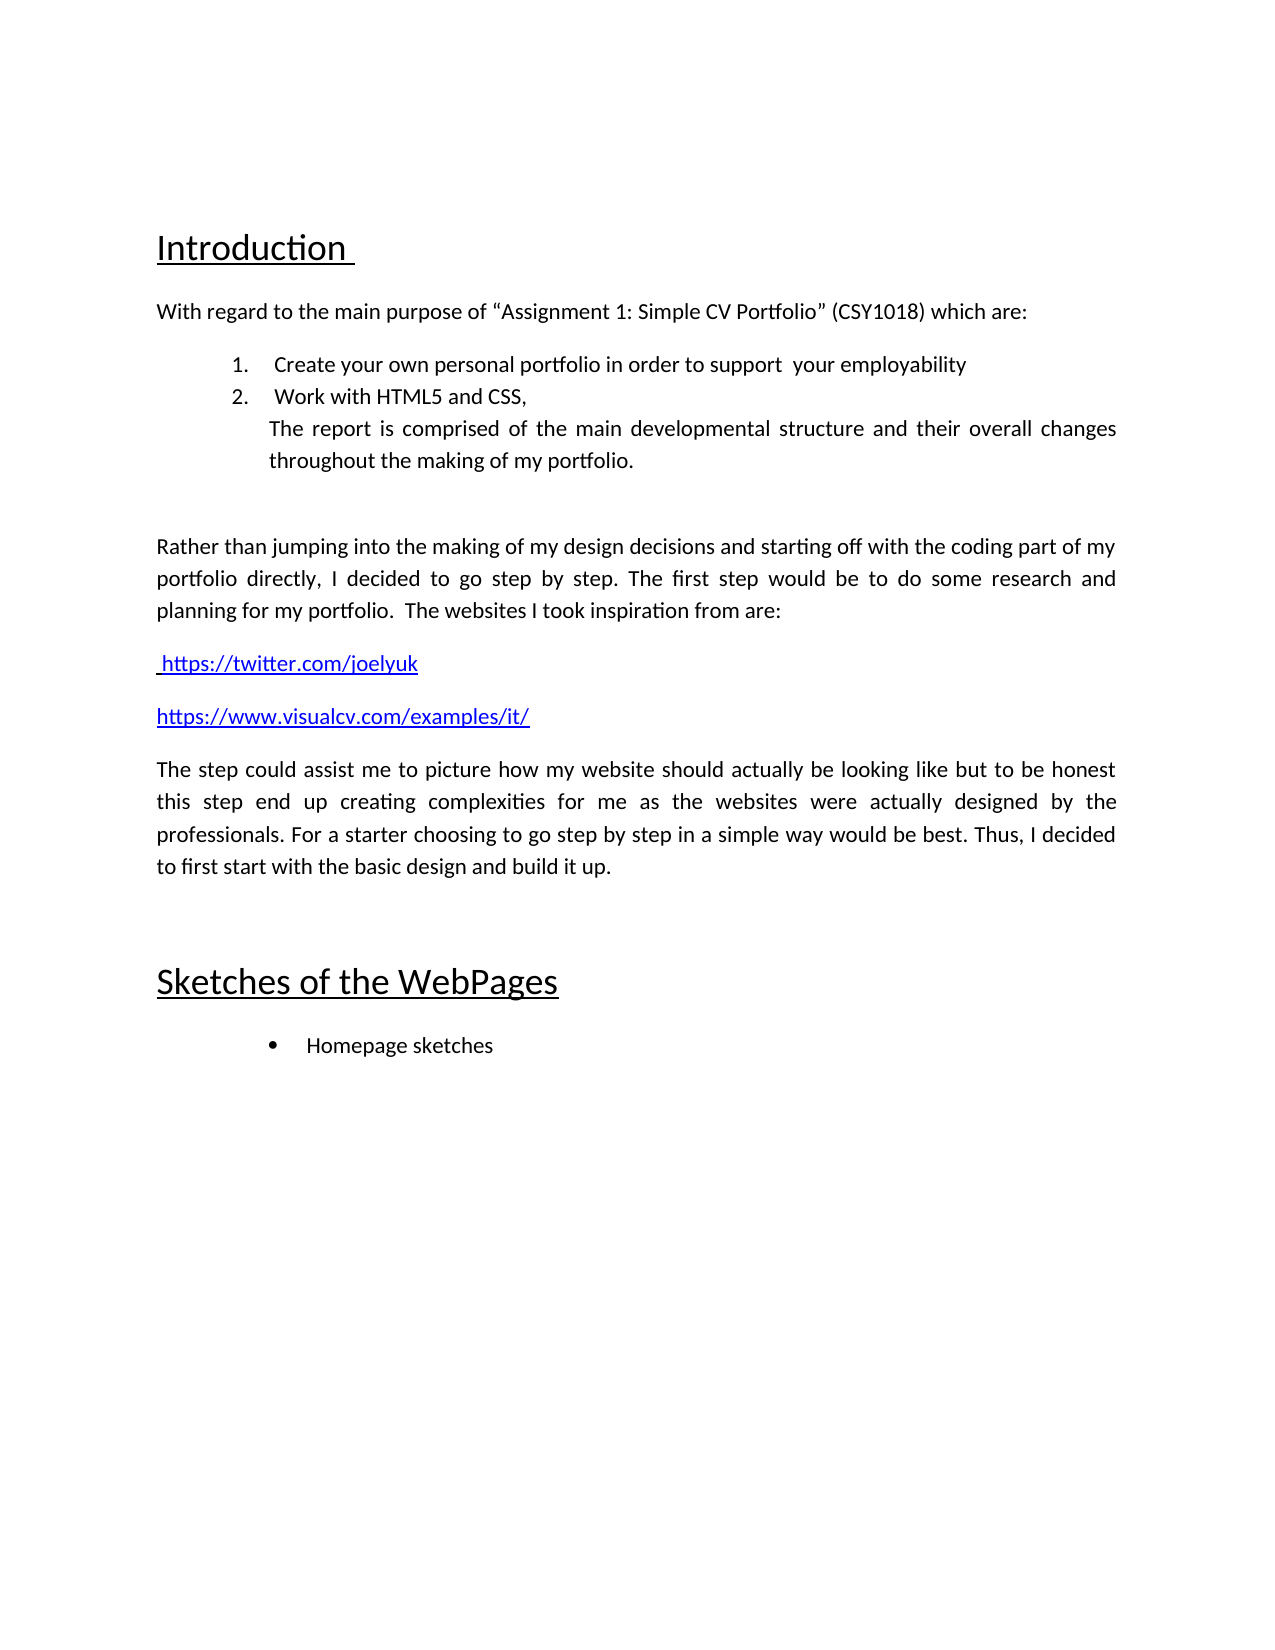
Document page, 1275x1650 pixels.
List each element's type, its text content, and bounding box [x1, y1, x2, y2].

list Create your own personal portfolio in order to support your employability [231, 350, 1118, 378]
text https://www.visualcv.com/examples/it/ [156, 702, 1118, 730]
list Homepage sketches [269, 1031, 1118, 1059]
text Introduction [156, 223, 1118, 269]
text https://twitter.com/joelyuk [156, 649, 1118, 677]
text With regard to the main purpose of “Assignment 1: Simple CV Portfolio” (CSY1018) which are: [156, 297, 1118, 325]
list Work with HTML5 and CSS, [231, 382, 1118, 410]
text The step could assist me to picture how my website should actually be looking like but to be honest this step end up creating complexities for me as the websites were actually designed by the professionals. For a starter choosing to go step by step in a simple way would be best. Thus, I decided to first start with the basic design and build it up. [156, 755, 1118, 880]
text Sketches of the WebPages [156, 958, 1118, 1004]
text Rather than jumping into the making of my design decisions and starting off with the coding part of my portfolio directly, I decided to go step by step. The first step would be to do some research and planning for my portfolio. The websites I took inspiration from are: [156, 532, 1118, 624]
list The report is comprised of the main developmental structure and their overall changes throughout the making of my portfolio. [269, 414, 1118, 475]
